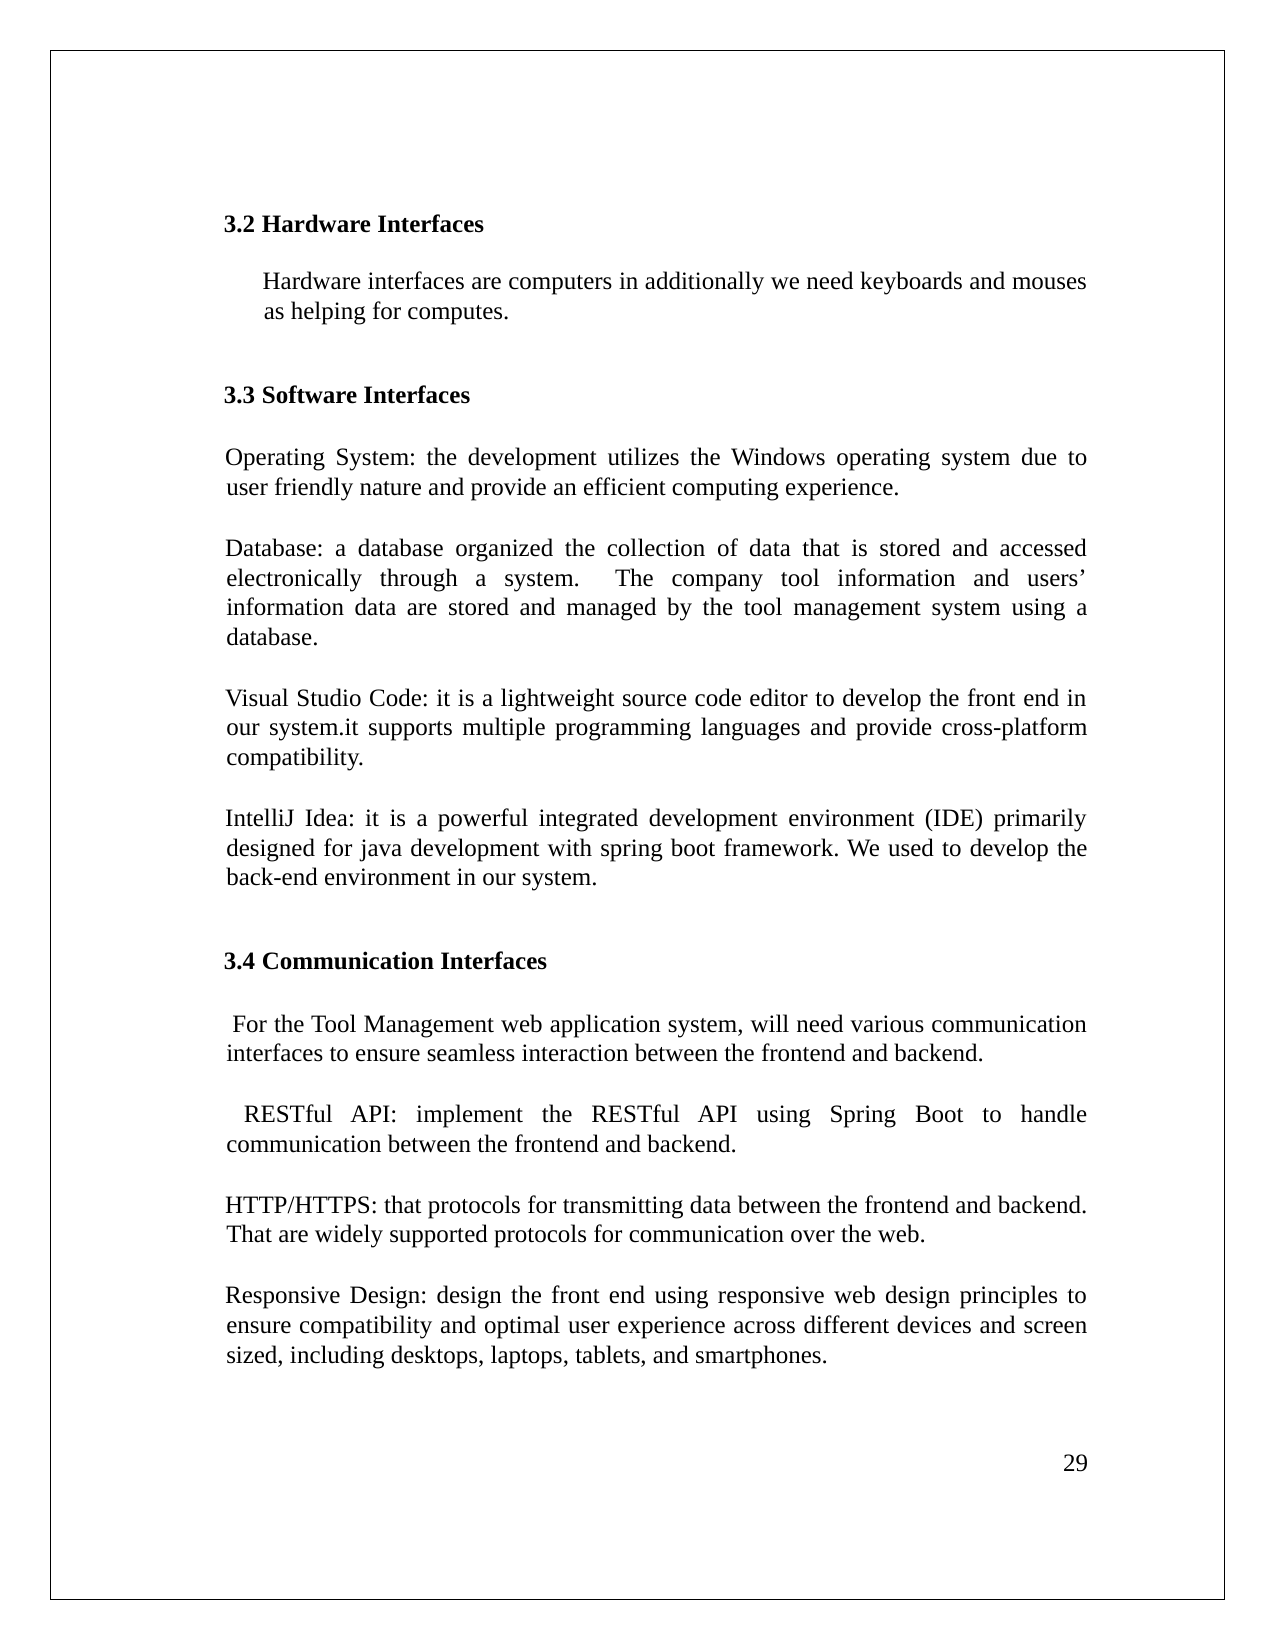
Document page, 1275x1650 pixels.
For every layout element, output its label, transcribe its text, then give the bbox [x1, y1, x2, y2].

text Visual Studio Code: it is a lightweight source code editor to develop the front end in our system.it supports multiple programming languages and provide cross-platform compatibility. [225, 683, 1088, 771]
text IntelliJ Idea: it is a powerful integrated development environment (IDE) primarily designed for java development with spring boot framework. We used to develop the back-end environment in our system. [225, 803, 1088, 891]
subtitle 3.2 Hardware Interfaces [223, 209, 1088, 238]
subtitle 3.3 Software Interfaces [223, 380, 1088, 408]
text Responsive Design: design the front end using responsive web design principles to ensure compatibility and optimal user experience across different devices and screen sized, including desktops, laptops, tablets, and smartphones. [225, 1281, 1088, 1368]
subtitle 3.4 Communication Interfaces [223, 946, 1088, 975]
text Operating System: the development utilizes the Windows operating system due to user friendly nature and provide an efficient computing experience. [225, 442, 1088, 501]
text Hardware interfaces are computers in additionally we need keyboards and mouses as helping for computes. [262, 266, 1088, 325]
text RESTful API: implement the RESTful API using Spring Boot to handle communication between the frontend and backend. [225, 1099, 1088, 1158]
text For the Tool Management web application system, will need various communication interfaces to ensure seamless interaction between the frontend and backend. [225, 1009, 1088, 1067]
text HTTP/HTTPS: that protocols for transmitting data between the frontend and backend. That are widely supported protocols for communication over the web. [225, 1190, 1088, 1248]
text Database: a database organized the collection of data that is stored and accessed electronically through a system. The company tool information and users’ information data are stored and managed by the tool management system using a database. [225, 533, 1088, 651]
